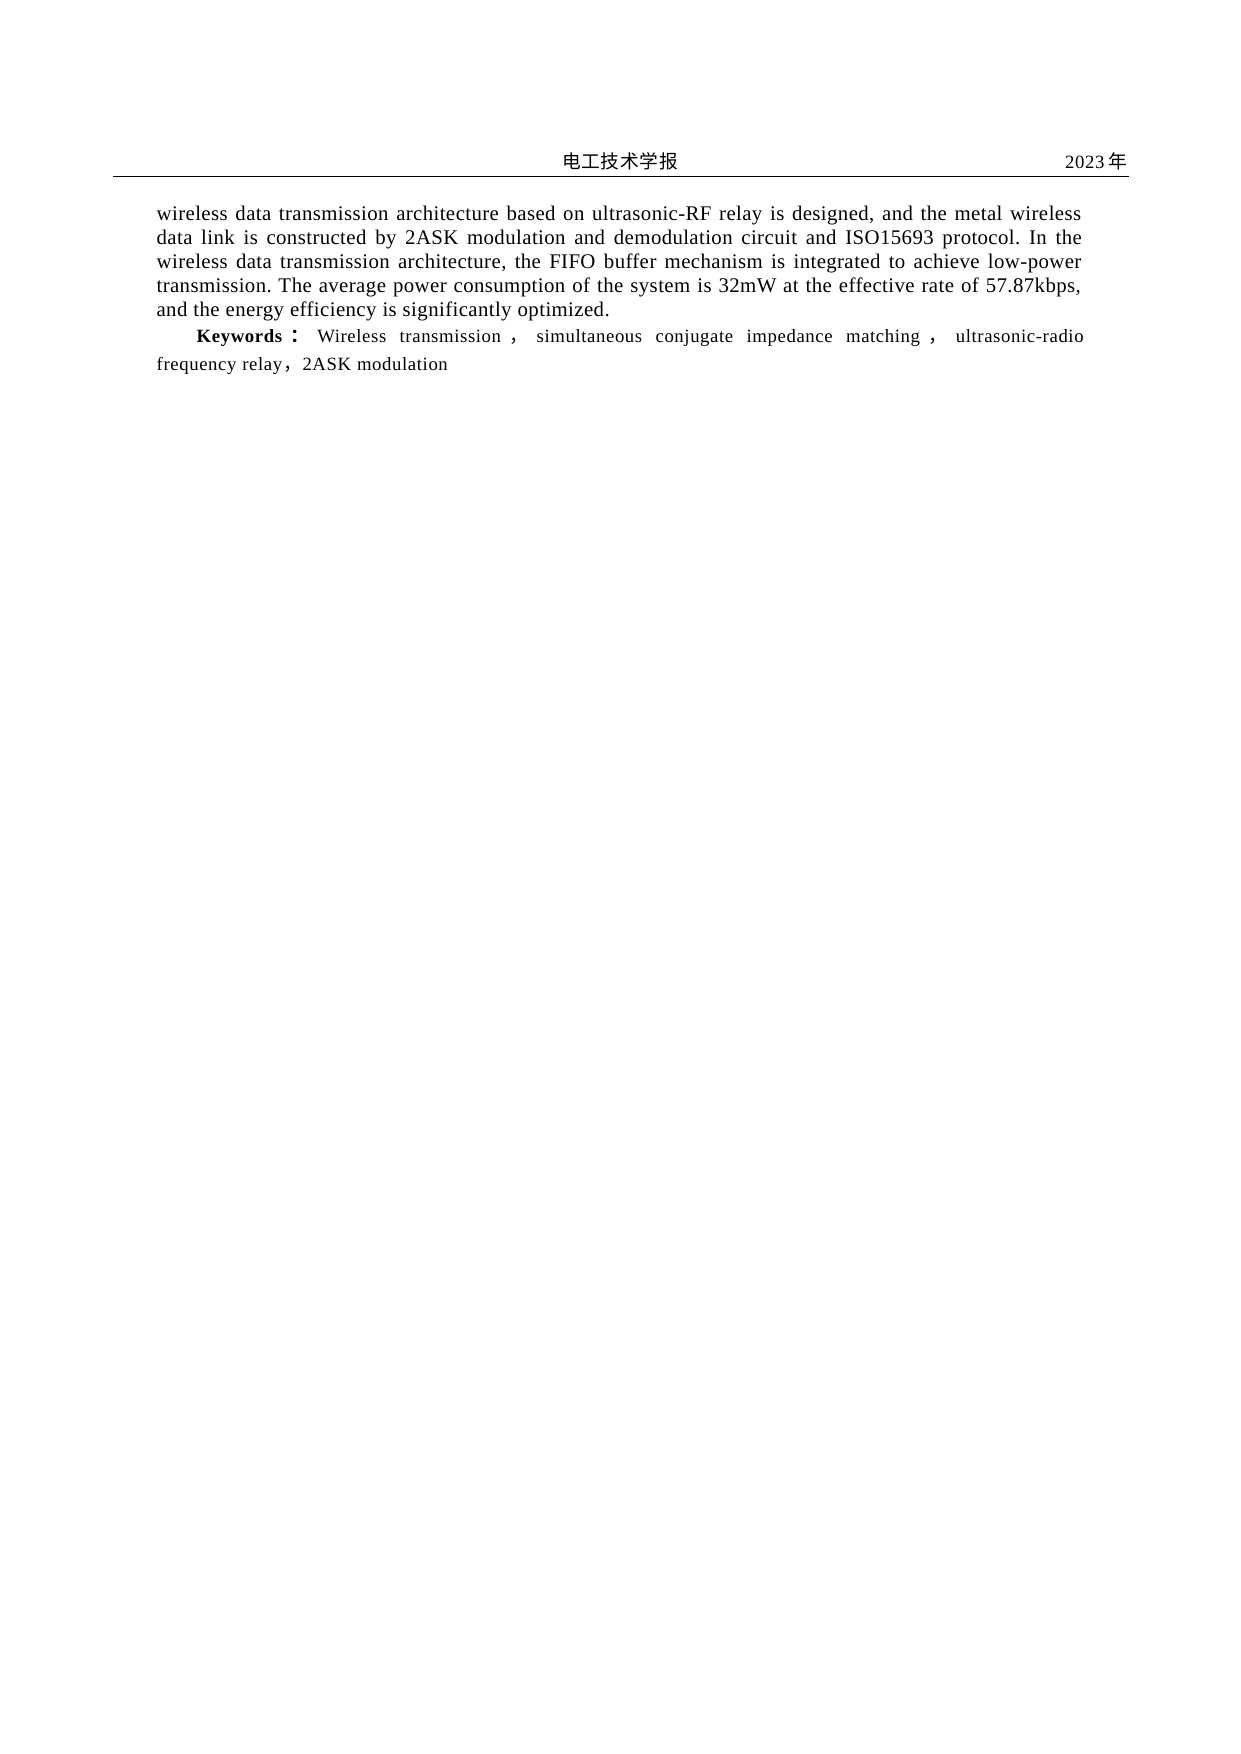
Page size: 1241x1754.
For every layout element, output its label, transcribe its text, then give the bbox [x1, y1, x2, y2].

text keywords：Wireless transmission，simultaneous conjugate impedance matching，ultrasonic-radio frequency relay，2ASK modulation [156, 321, 1084, 376]
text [156, 201, 1084, 321]
